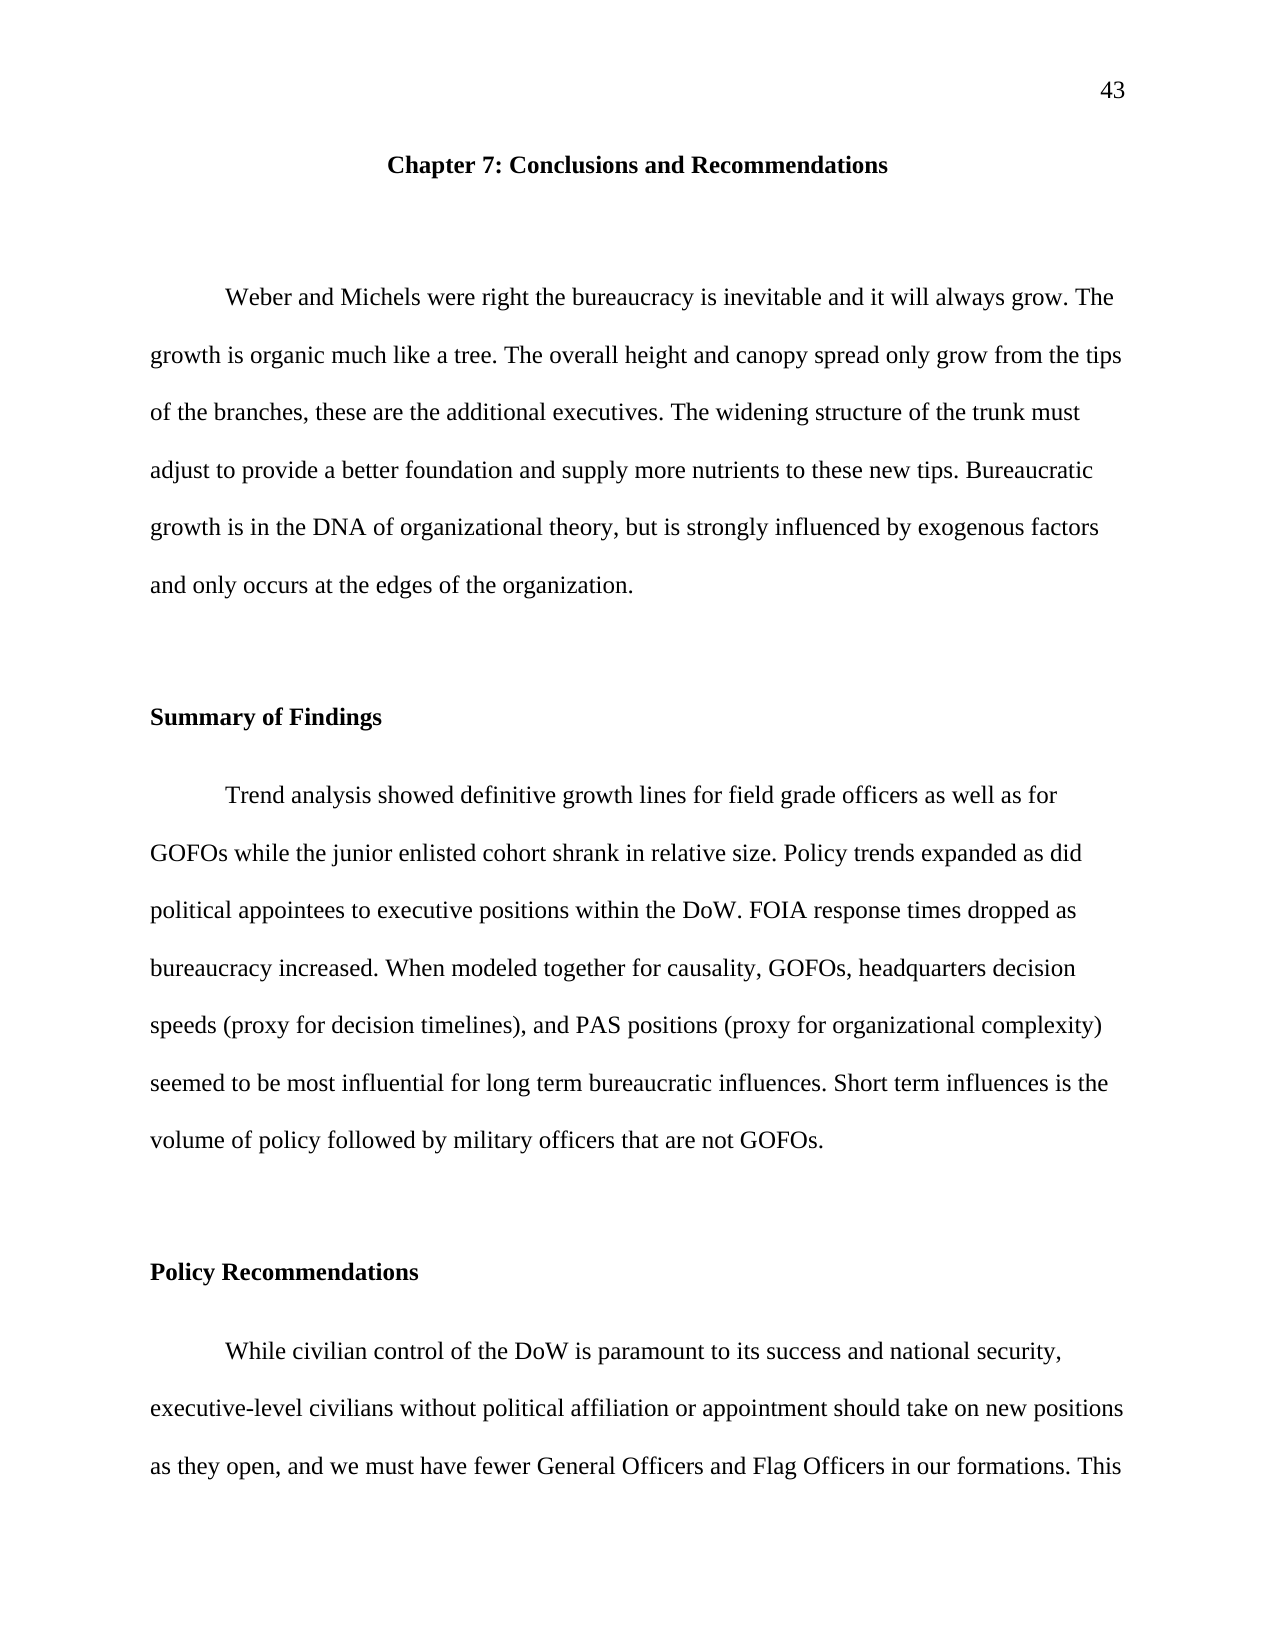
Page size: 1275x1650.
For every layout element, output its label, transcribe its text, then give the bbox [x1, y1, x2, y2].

text Trend analysis showed definitive growth lines for field grade officers as well as for GOFOs while the junior enlisted cohort shrank in relative size. Policy trends expanded as did political appointees to executive positions within the DoW. FOIA response times dropped as bureaucracy increased. When modeled together for causality, GOFOs, headquarters decision speeds (proxy for decision timelines), and PAS positions (proxy for organizational complexity) seemed to be most influential for long term bureaucratic influences. Short term influences is the volume of policy followed by military officers that are not GOFOs. [150, 780, 1125, 1154]
text Weber and Michels were right the bureaucracy is inevitable and it will always grow. The growth is organic much like a tree. The overall height and canopy spread only grow from the tips of the branches, these are the additional executives. The widening structure of the trunk must adjust to provide a better foundation and supply more nutrients to these new tips. Bureaucratic growth is in the DNA of organizational theory, but is strongly influenced by exogenous factors and only occurs at the edges of the organization. [150, 282, 1125, 598]
text Policy Recommendations [150, 1257, 1125, 1286]
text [150, 1336, 1125, 1479]
text Chapter 7: Conclusions and Recommendations [150, 150, 1125, 179]
text Summary of Findings [150, 702, 1125, 731]
